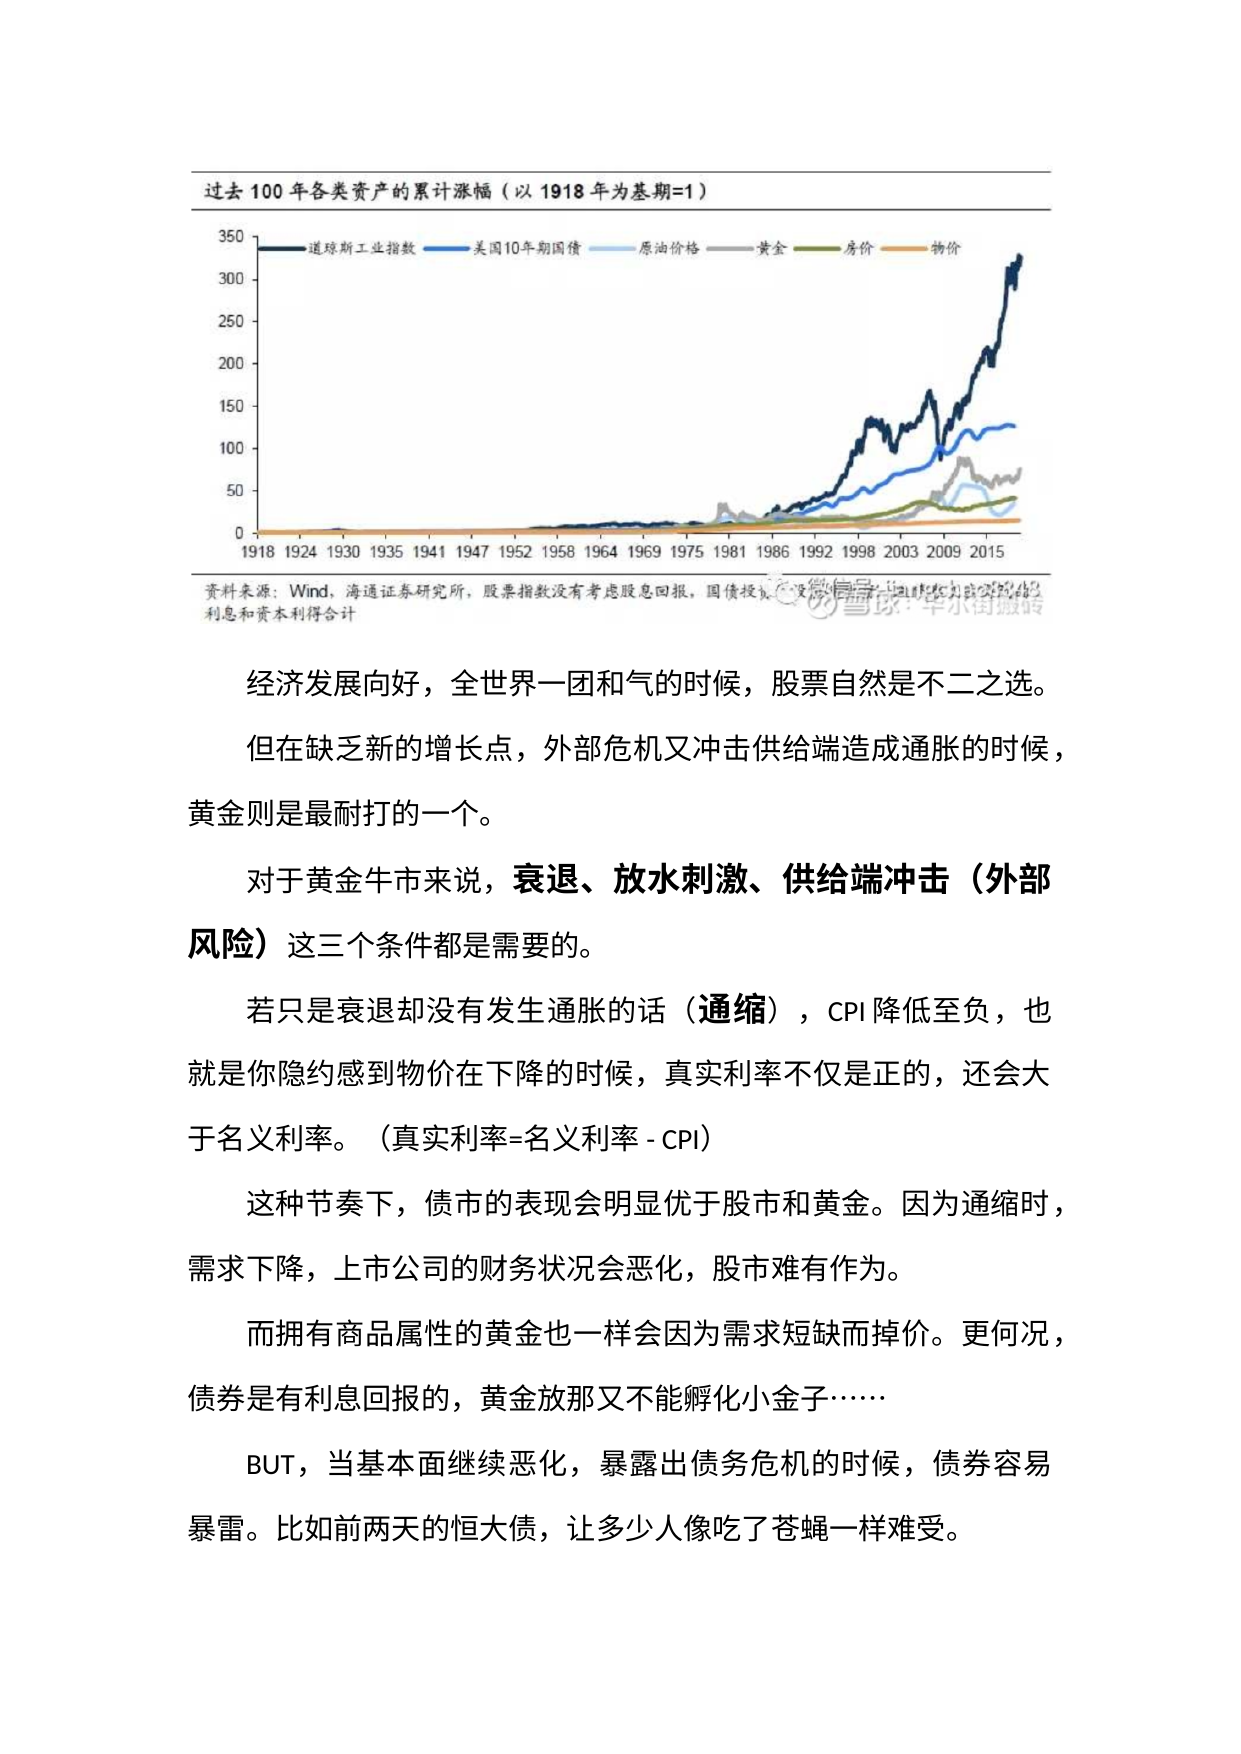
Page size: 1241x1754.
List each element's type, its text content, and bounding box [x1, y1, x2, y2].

text 经济发展向好，全世界一团和气的时候，股票自然是不二之选。 [187, 649, 1053, 714]
text 对于黄金牛市来说，衰退、放水刺激、供给端冲击（外部风险）这三个条件都是需要的。 [187, 844, 1053, 974]
text BUT，当基本面继续恶化，暴露出债务危机的时候，债券容易暴雷。比如前两天的恒大债，让多少人像吃了苍蝇一样难受。 [187, 1429, 1053, 1559]
text 但在缺乏新的增长点，外部危机又冲击供给端造成通胀的时候，黄金则是最耐打的一个。 [187, 714, 1053, 844]
picture [187, 162, 1053, 624]
text 而拥有商品属性的黄金也一样会因为需求短缺而掉价。更何况，债券是有利息回报的，黄金放那又不能孵化小金子…… [187, 1299, 1053, 1429]
text 这种节奏下，债市的表现会明显优于股市和黄金。因为通缩时，需求下降，上市公司的财务状况会恶化，股市难有作为。 [187, 1169, 1053, 1299]
text 若只是衰退却没有发生通胀的话（通缩），CPI降低至负，也就是你隐约感到物价在下降的时候，真实利率不仅是正的，还会大于名义利率。（真实利率=名义利率 - CPI） [187, 974, 1053, 1169]
